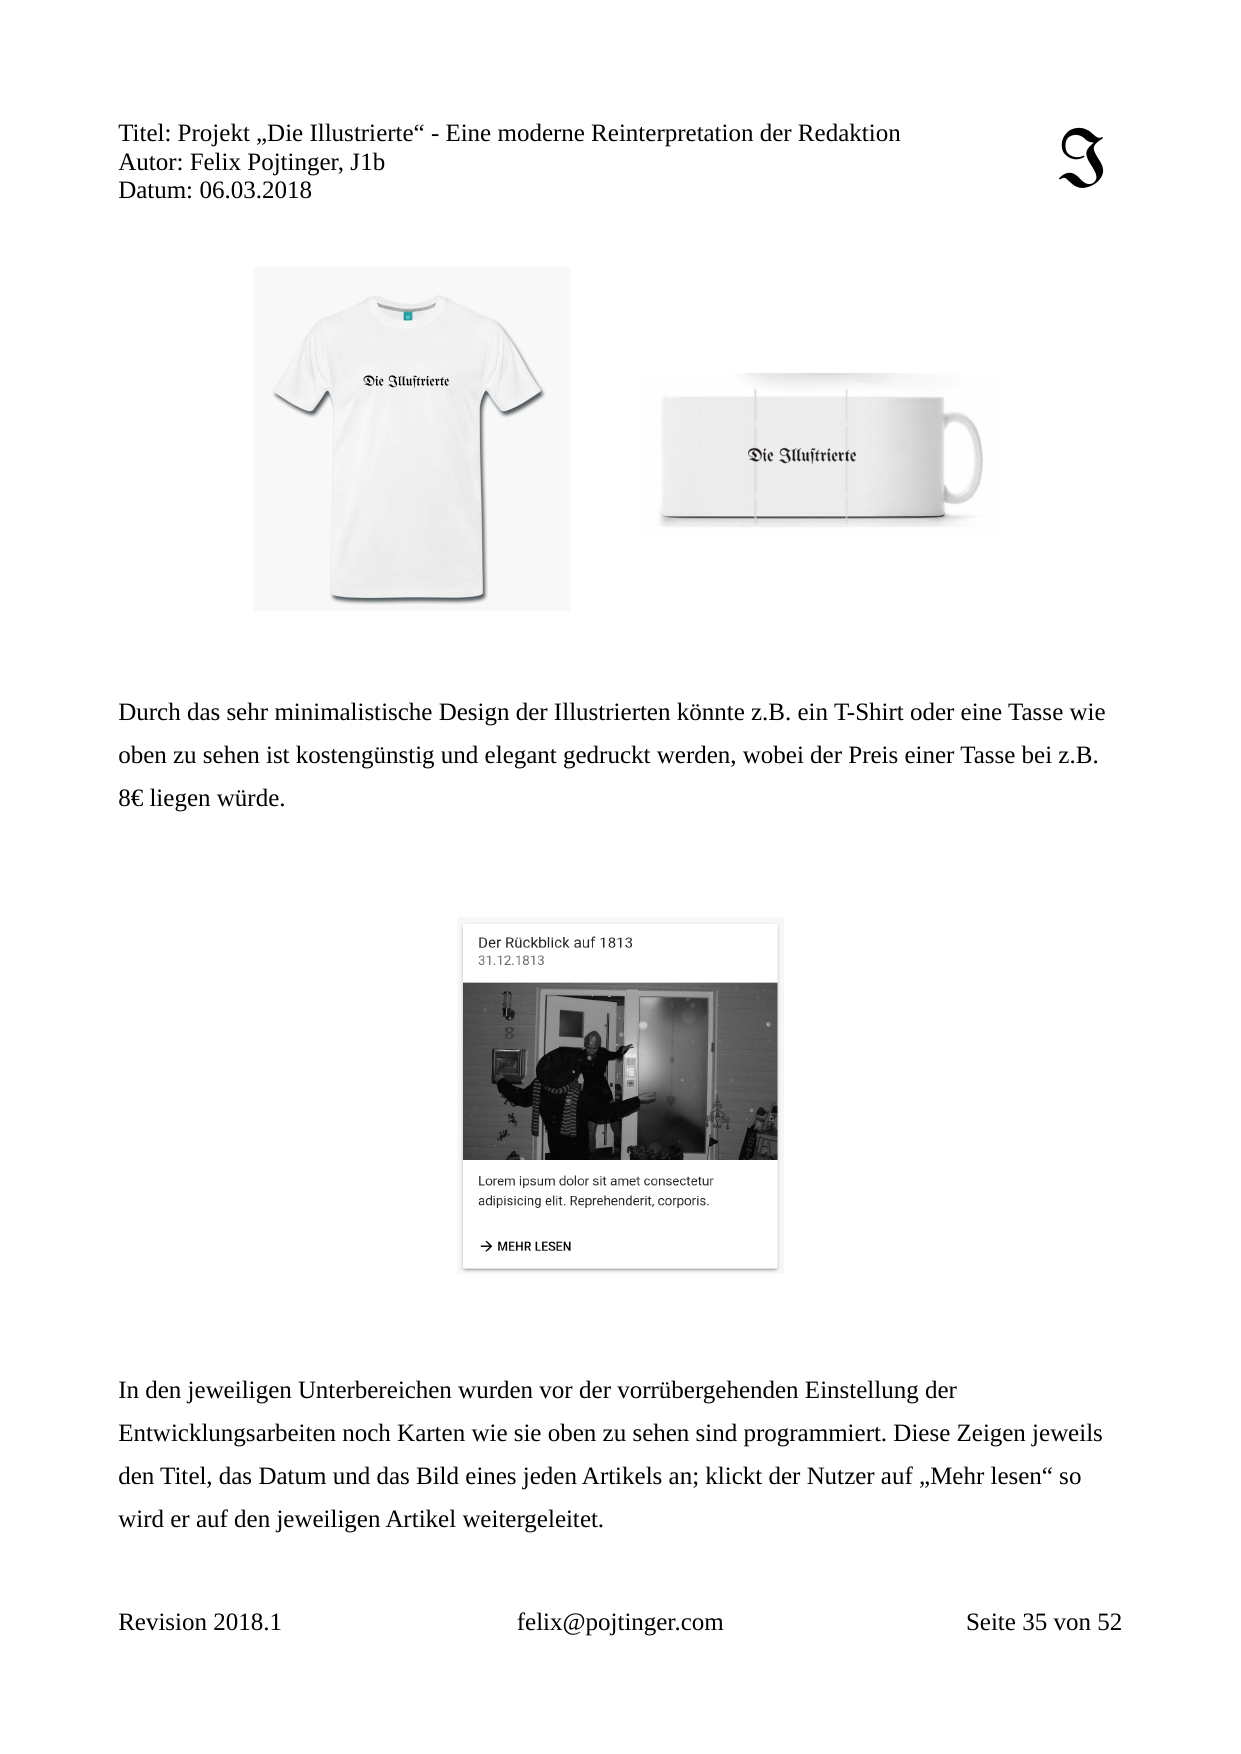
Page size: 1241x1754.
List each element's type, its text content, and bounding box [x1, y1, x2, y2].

picture [457, 917, 784, 1274]
picture [636, 373, 1003, 538]
text In den jeweiligen Unterbereichen wurden vor der vorrübergehenden Einstellung der Entwicklungsarbeiten noch Karten wie sie oben zu sehen sind programmiert. Diese Zeigen jeweils den Titel, das Datum und das Bild eines jeden Artikels an; klickt der Nutzer auf „Mehr lesen“ so wird er auf den jeweiligen Artikel weitergeleitet. [118, 1375, 1122, 1533]
text Durch das sehr minimalistische Design der Illustrierten könnte z.B. ein T-Shirt oder eine Tasse wie oben zu sehen ist kostengünstig und elegant gedruckt werden, wobei der Preis einer Tasse bei z.B. 8€ liegen würde. [118, 697, 1122, 812]
picture [1046, 120, 1120, 194]
picture [253, 267, 571, 611]
